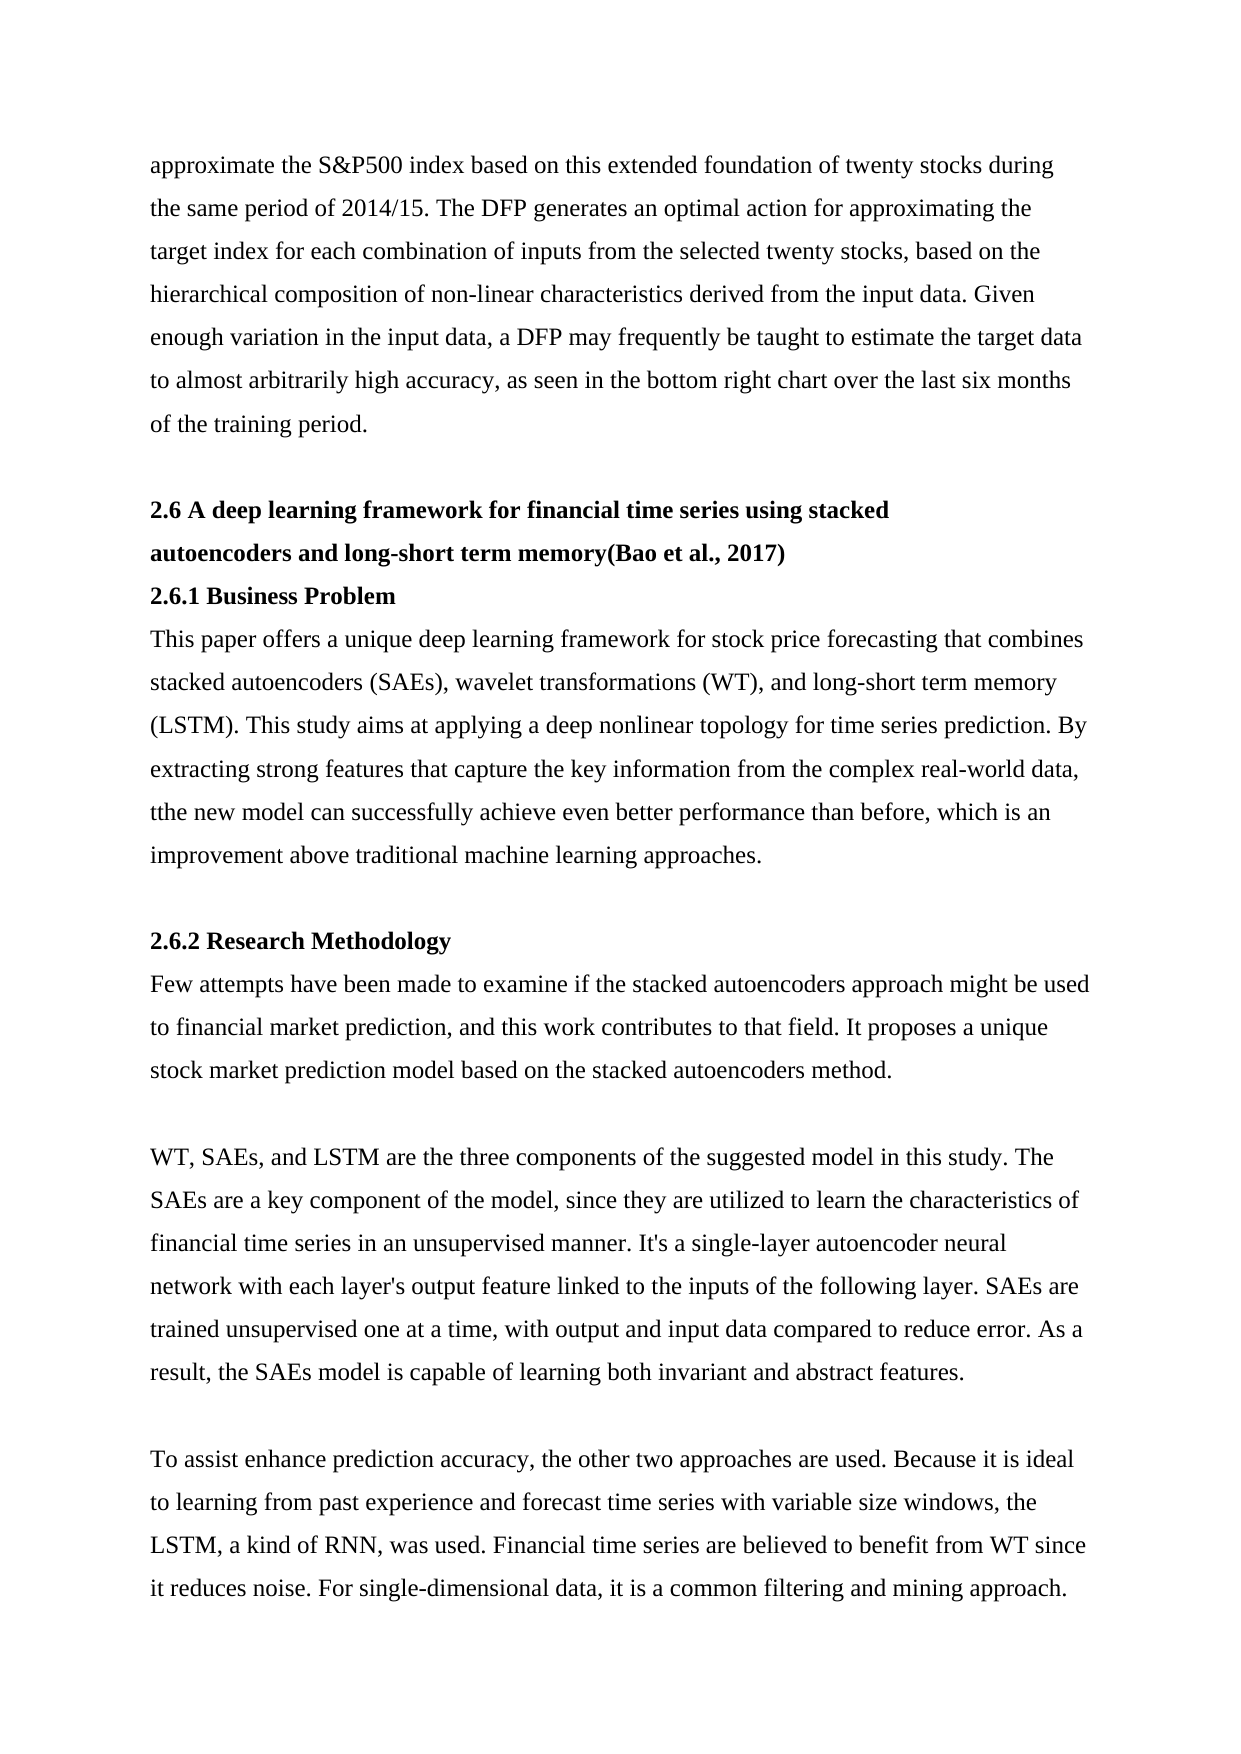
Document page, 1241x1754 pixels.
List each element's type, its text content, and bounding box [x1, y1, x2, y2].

text 2.6.1 Business Problem [150, 581, 1090, 610]
text Few attempts have been made to examine if the stacked autoencoders approach might be used to financial market prediction, and this work contributes to that field. It proposes a unique stock market prediction model based on the stacked autoencoders method. [150, 969, 1090, 1084]
text This paper offers a unique deep learning framework for stock price forecasting that combines stacked autoencoders (SAEs), wavelet transformations (WT), and long-short term memory (LSTM). This study aims at applying a deep nonlinear topology for time series prediction. By extracting strong features that capture the key information from the complex real-world data, tthe new model can successfully achieve even better performance than before, which is an improvement above traditional machine learning approaches. [150, 624, 1090, 869]
text autoencoders and long-short term memory(Bao et al., 2017) [150, 538, 1090, 567]
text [150, 150, 1090, 437]
text To assist enhance prediction accuracy, the other two approaches are used. Because it is ideal to learning from past experience and forecast time series with variable size windows, the LSTM, a kind of RNN, was used. Financial time series are believed to benefit from WT since it reduces noise. For single-dimensional data, it is a common filtering and mining approach. [150, 1444, 1090, 1602]
text 2.6.2 Research Methodology [150, 926, 1090, 955]
text WT, SAEs, and LSTM are the three components of the suggested model in this study. The SAEs are a key component of the model, since they are utilized to learn the characteristics of financial time series in an unsupervised manner. It's a single-layer autoencoder neural network with each layer's output feature linked to the inputs of the following layer. SAEs are trained unsupervised one at a time, with output and input data compared to reduce error. As a result, the SAEs model is capable of learning both invariant and abstract features. [150, 1142, 1090, 1386]
text 2.6 A deep learning framework for financial time series using stacked [150, 495, 1090, 524]
